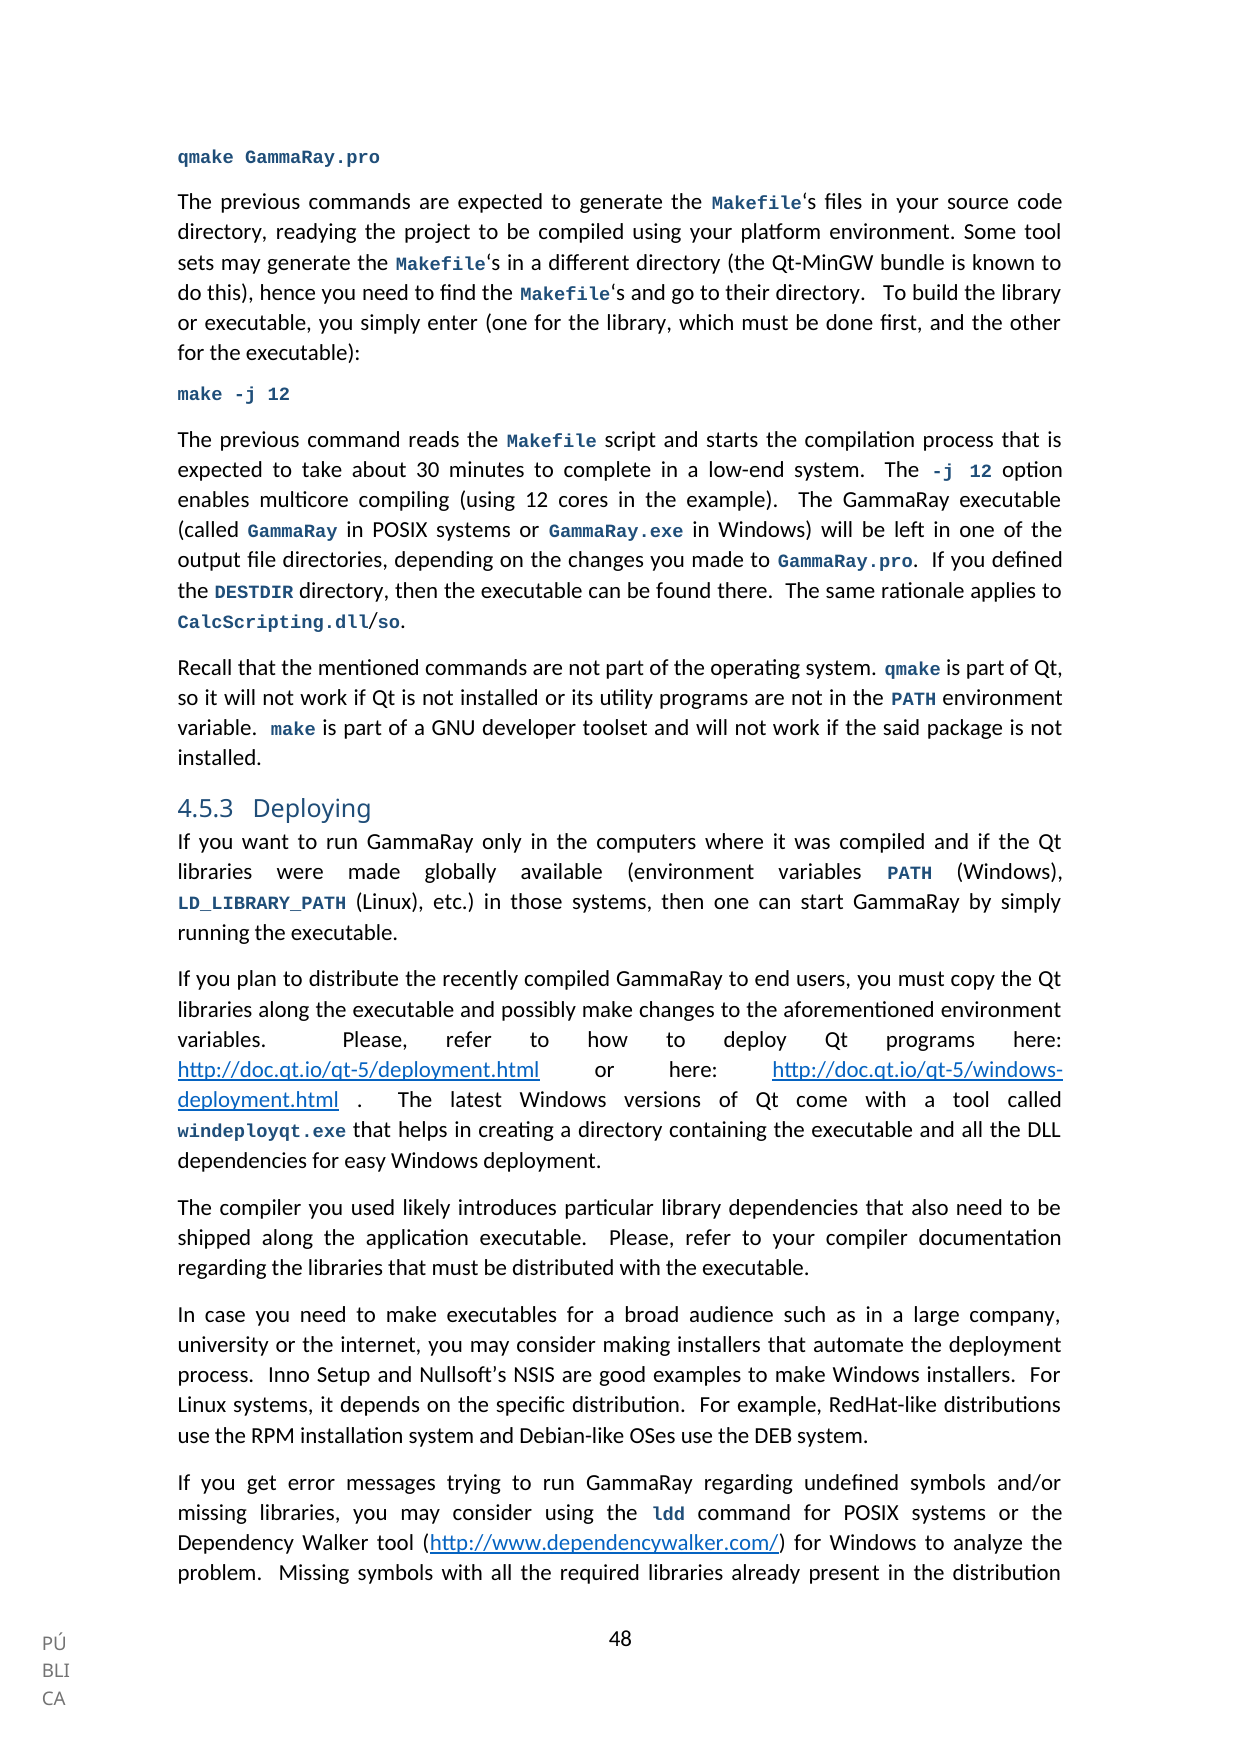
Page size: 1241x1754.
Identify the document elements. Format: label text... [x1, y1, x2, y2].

text If you plan to distribute the recently compiled GammaRay to end users, you must copy the Qt libraries along the executable and possibly make changes to the aforementioned environment variables. Please, refer to how to deploy Qt programs here: http://doc.qt.io/qt-5/deployment.html or here: http://doc.qt.io/qt-5/windows-deployment.html . The latest Windows versions of Qt come with a tool called windeployqt.exe that helps in creating a directory containing the executable and all the DLL dependencies for easy Windows deployment. [177, 964, 1063, 1174]
subtitle Deploying [177, 790, 1063, 824]
text In case you need to make executables for a broad audience such as in a large company, university or the internet, you may consider making installers that automate the deployment process. Inno Setup and Nullsoft’s NSIS are good examples to make Windows installers. For Linux systems, it depends on the specific distribution. For example, RedHat-like distributions use the RPM installation system and Debian-like OSes use the DEB system. [177, 1300, 1063, 1449]
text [177, 1468, 1063, 1586]
text qmake GammaRay.pro [177, 148, 1063, 169]
text The previous command reads the Makefile script and starts the compilation process that is expected to take about 30 minutes to complete in a low-end system. The -j 12 option enables multicore compiling (using 12 cores in the example). The GammaRay executable (called GammaRay in POSIX systems or GammaRay.exe in Windows) will be left in one of the output file directories, depending on the changes you made to GammaRay.pro. If you defined the DESTDIR directory, then the executable can be found there. The same rationale applies to CalcScripting.dll/so. [177, 425, 1063, 634]
text The previous commands are expected to generate the Makefile‘s files in your source code directory, readying the project to be compiled using your platform environment. Some tool sets may generate the Makefile‘s in a different directory (the Qt-MinGW bundle is known to do this), hence you need to find the Makefile‘s and go to their directory. To build the library or executable, you simply enter (one for the library, which must be done first, and the other for the executable): [177, 187, 1063, 366]
text make -j 12 [177, 385, 1063, 406]
text Recall that the mentioned commands are not part of the operating system. qmake is part of Qt, so it will not work if Qt is not installed or its utility programs are not in the PATH environment variable. make is part of a GNU developer toolset and will not work if the said package is not installed. [177, 653, 1063, 771]
text The compiler you used likely introduces particular library dependencies that also need to be shipped along the application executable. Please, refer to your compiler documentation regarding the libraries that must be distributed with the executable. [177, 1193, 1063, 1281]
text If you want to run GammaRay only in the computers where it was compiled and if the Qt libraries were made globally available (environment variables PATH (Windows), LD_LIBRARY_PATH (Linux), etc.) in those systems, then one can start GammaRay by simply running the executable. [177, 827, 1063, 946]
